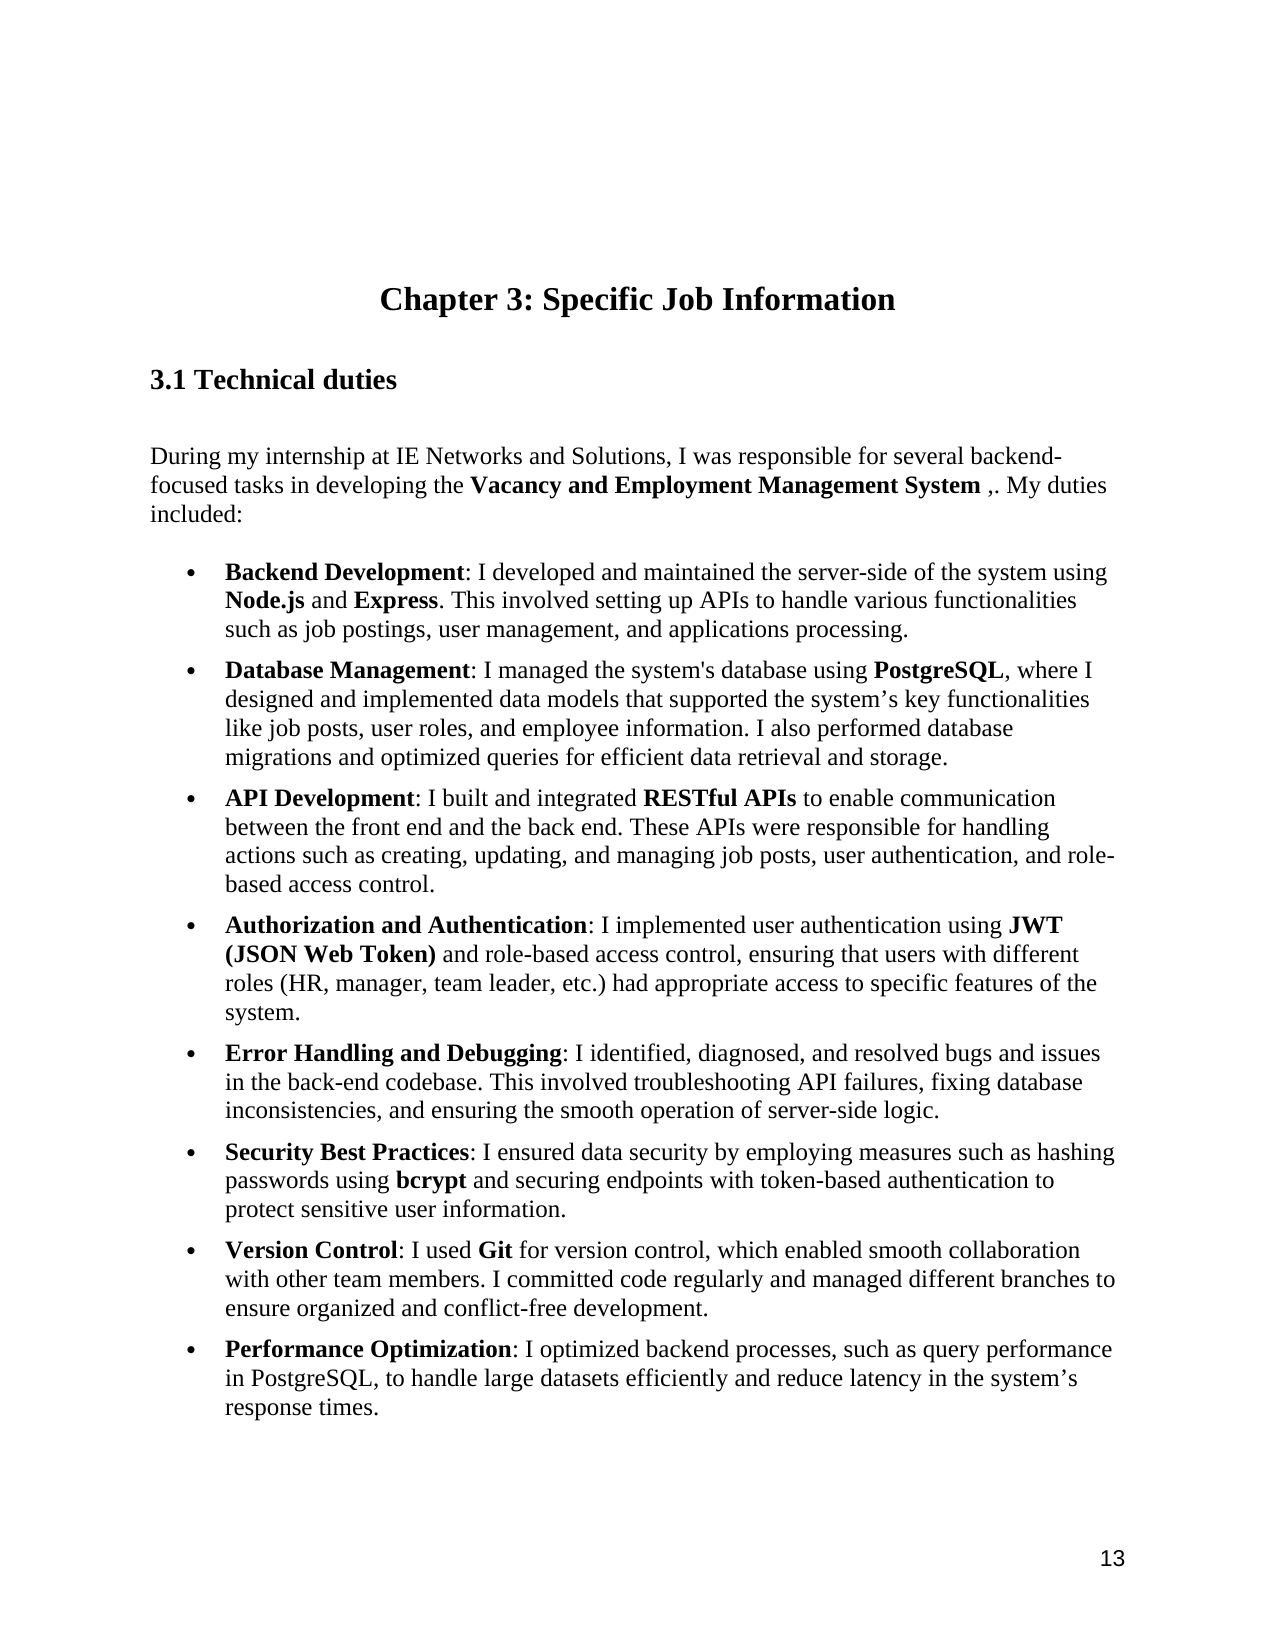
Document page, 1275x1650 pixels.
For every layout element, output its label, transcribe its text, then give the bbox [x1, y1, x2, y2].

list Performance Optimization: I optimized backend processes, such as query performance in PostgreSQL, to handle large datasets efficiently and reduce latency in the system’s response times. [187, 1334, 1125, 1421]
list Security Best Practices: I ensured data security by employing measures such as hashing passwords using bcrypt and securing endpoints with token-based authentication to protect sensitive user information. [187, 1137, 1125, 1223]
list Database Management: I managed the system's database using PostgreSQL, where I designed and implemented data models that supported the system’s key functionalities like job posts, user roles, and employee information. I also performed database migrations and optimized queries for efficient data retrieval and storage. [187, 656, 1125, 771]
subtitle Chapter 3: Specific Job Information [150, 279, 1125, 318]
list API Development: I built and integrated RESTful APIs to enable communication between the front end and the back end. These APIs were responsible for handling actions such as creating, updating, and managing job posts, user authentication, and role-based access control. [187, 783, 1125, 898]
list Version Control: I used Git for version control, which enabled smooth collaboration with other team members. I committed code regularly and managed different branches to ensure organized and conflict-free development. [187, 1236, 1125, 1322]
text During my internship at IE Networks and Solutions, I was responsible for several backend-focused tasks in developing the Vacancy and Employment Management System ,. My duties included: [150, 441, 1125, 528]
list Error Handling and Debugging: I identified, diagnosed, and resolved bugs and issues in the back-end codebase. This involved troubleshooting API failures, fixing database inconsistencies, and ensuring the smooth operation of server-side logic. [187, 1038, 1125, 1124]
subtitle 3.1 Technical duties [150, 362, 1125, 395]
list Authorization and Authentication: I implemented user authentication using JWT (JSON Web Token) and role-based access control, ensuring that users with different roles (HR, manager, team leader, etc.) had appropriate access to specific features of the system. [187, 911, 1125, 1026]
list Backend Development: I developed and maintained the server-side of the system using Node.js and Express. This involved setting up APIs to handle various functionalities such as job postings, user management, and applications processing. [187, 557, 1125, 643]
